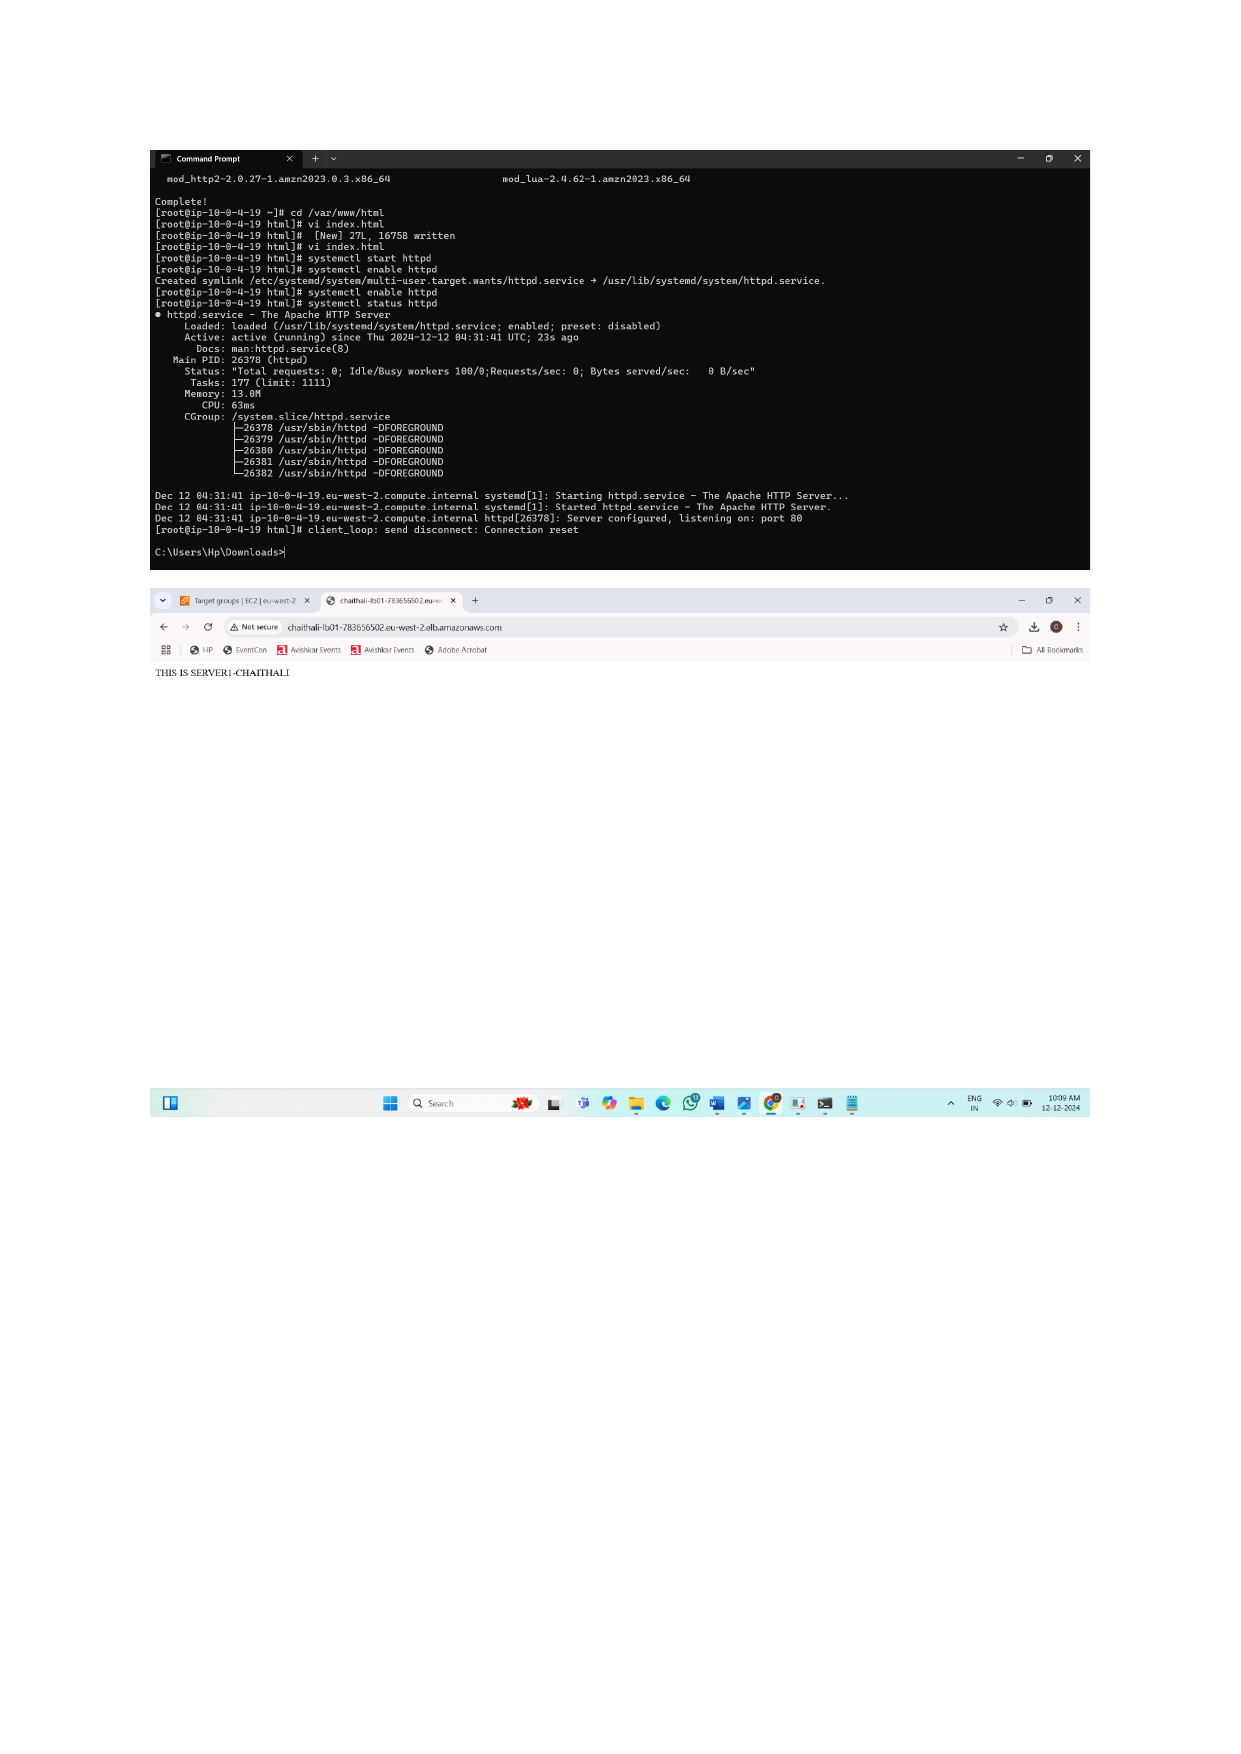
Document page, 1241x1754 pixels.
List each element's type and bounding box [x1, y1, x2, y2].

picture [150, 588, 1091, 1117]
picture [150, 150, 1091, 570]
